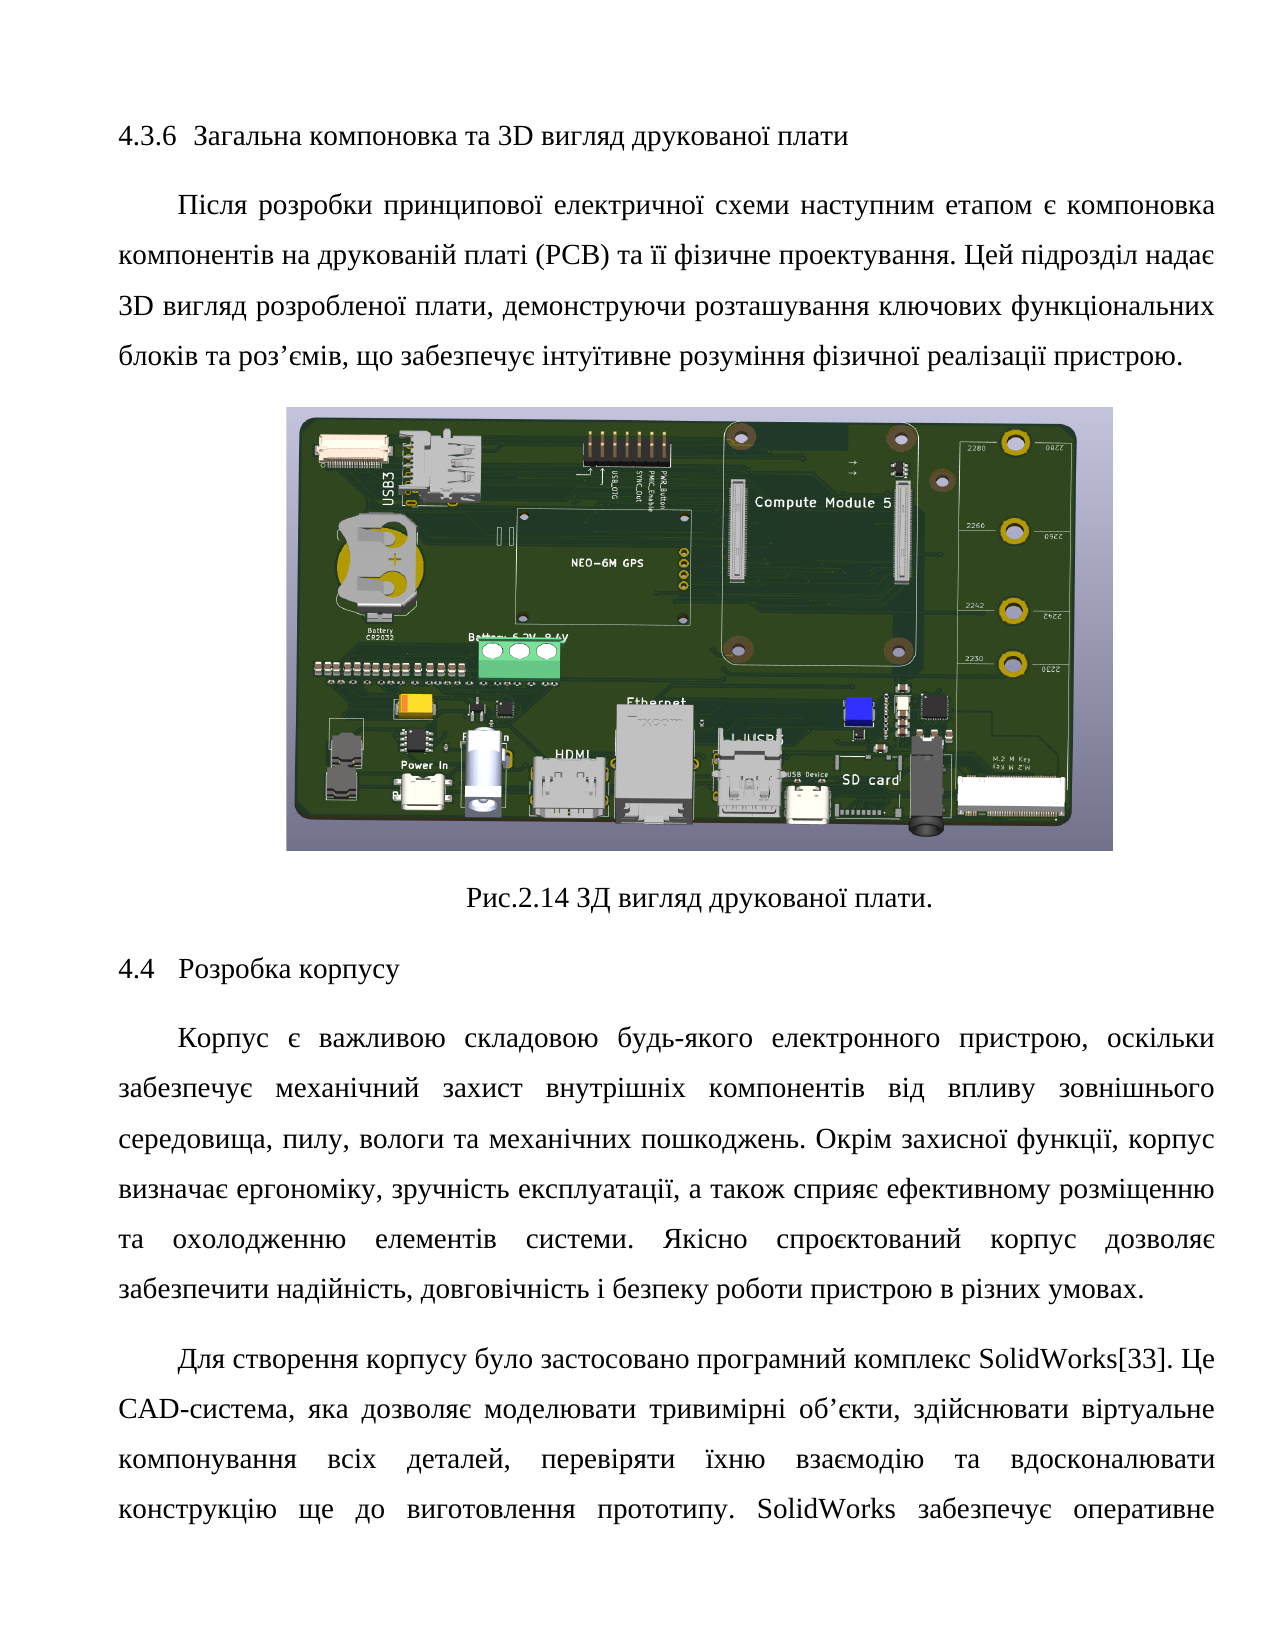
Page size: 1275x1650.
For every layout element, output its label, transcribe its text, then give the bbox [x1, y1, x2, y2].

text Після розробки принципової електричної схеми наступним етапом є компоновка компонентів на друкованій платі (PCB) та її фізичне проектування. Цей підрозділ надає 3D вигляд розробленої плати, демонструючи розташування ключових функціональних блоків та роз’ємів, що забезпечує інтуїтивне розуміння фізичної реалізації пристрою. [118, 187, 1216, 372]
subtitle Розробка корпусу [118, 951, 1216, 984]
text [118, 1341, 1216, 1525]
text Корпус є важливою складовою будь-якого електронного пристрою, оскільки забезпечує механічний захист внутрішніх компонентів від впливу зовнішнього середовища, пилу, вологи та механічних пошкоджень. Окрім захисної функції, корпус визначає ергономіку, зручність експлуатації, а також сприяє ефективному розміщенню та охолодженню елементів системи. Якісно спроєктований корпус дозволяє забезпечити надійність, довговічність і безпеку роботи пристрою в різних умовах. [118, 1020, 1216, 1305]
picture [286, 407, 1113, 851]
subtitle Загальна компоновка та 3D вигляд друкованої плати [118, 118, 1216, 152]
text Рис.2.14 ЗД вигляд друкованої плати. [118, 880, 1216, 913]
